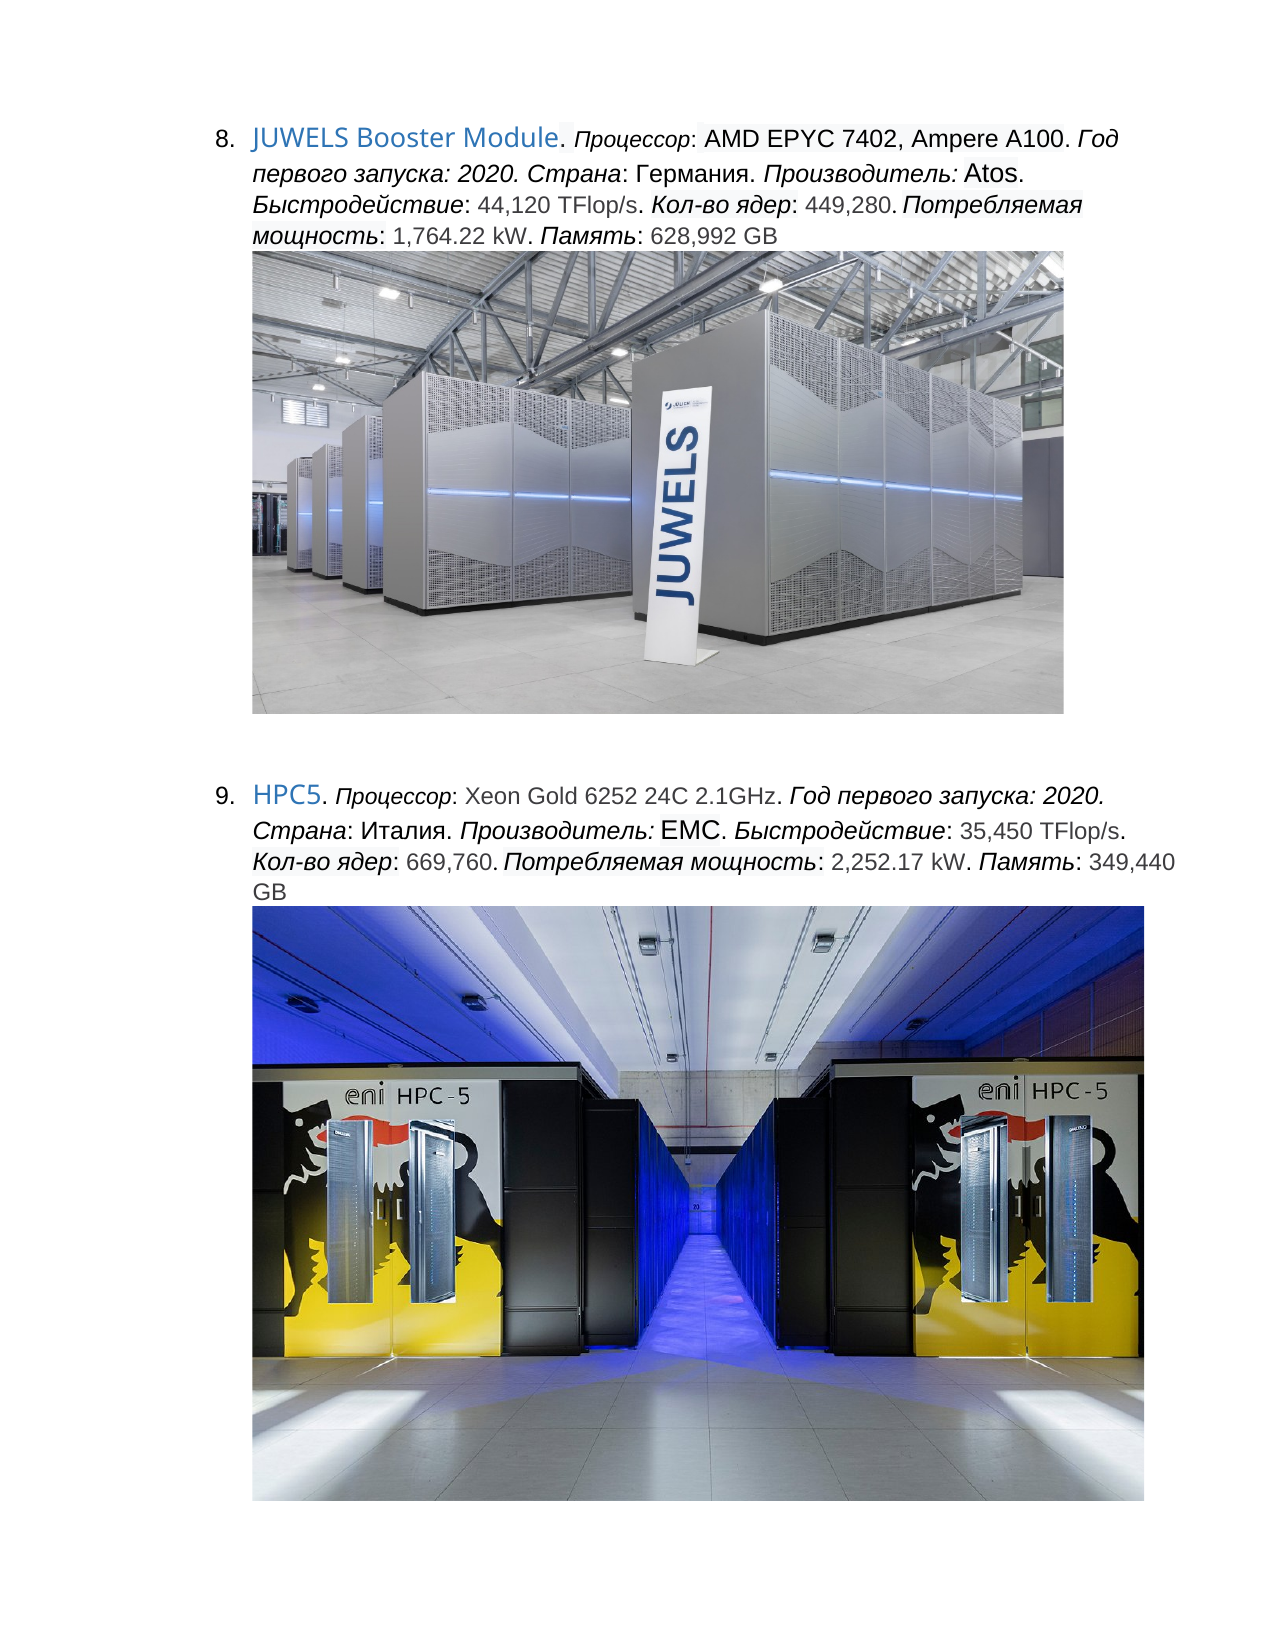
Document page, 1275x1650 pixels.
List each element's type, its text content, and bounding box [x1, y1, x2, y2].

list JUWELS Booster Module. Процессор: AMD EPYC 7402, Ampere A100. Год первого запуска: 2020. Страна: Германия. Производитель: Atos. Быстродействие: 44,120 TFlop/s. Кол-во ядер: 449,280. Потребляемая мощность: 1,764.22 kW. Память: 628,992 GB [215, 118, 1186, 249]
picture [252, 251, 1064, 714]
list HPC5. Процессор: Xeon Gold 6252 24C 2.1GHz. Год первого запуска: 2020. Страна: Италия. Производитель: EMC. Быстродействие: 35,450 TFlop/s. Кол-во ядер: 669,760. Потребляемая мощность: 2,252.17 kW. Память: 349,440 GB [215, 776, 1186, 905]
picture [252, 906, 1145, 1501]
